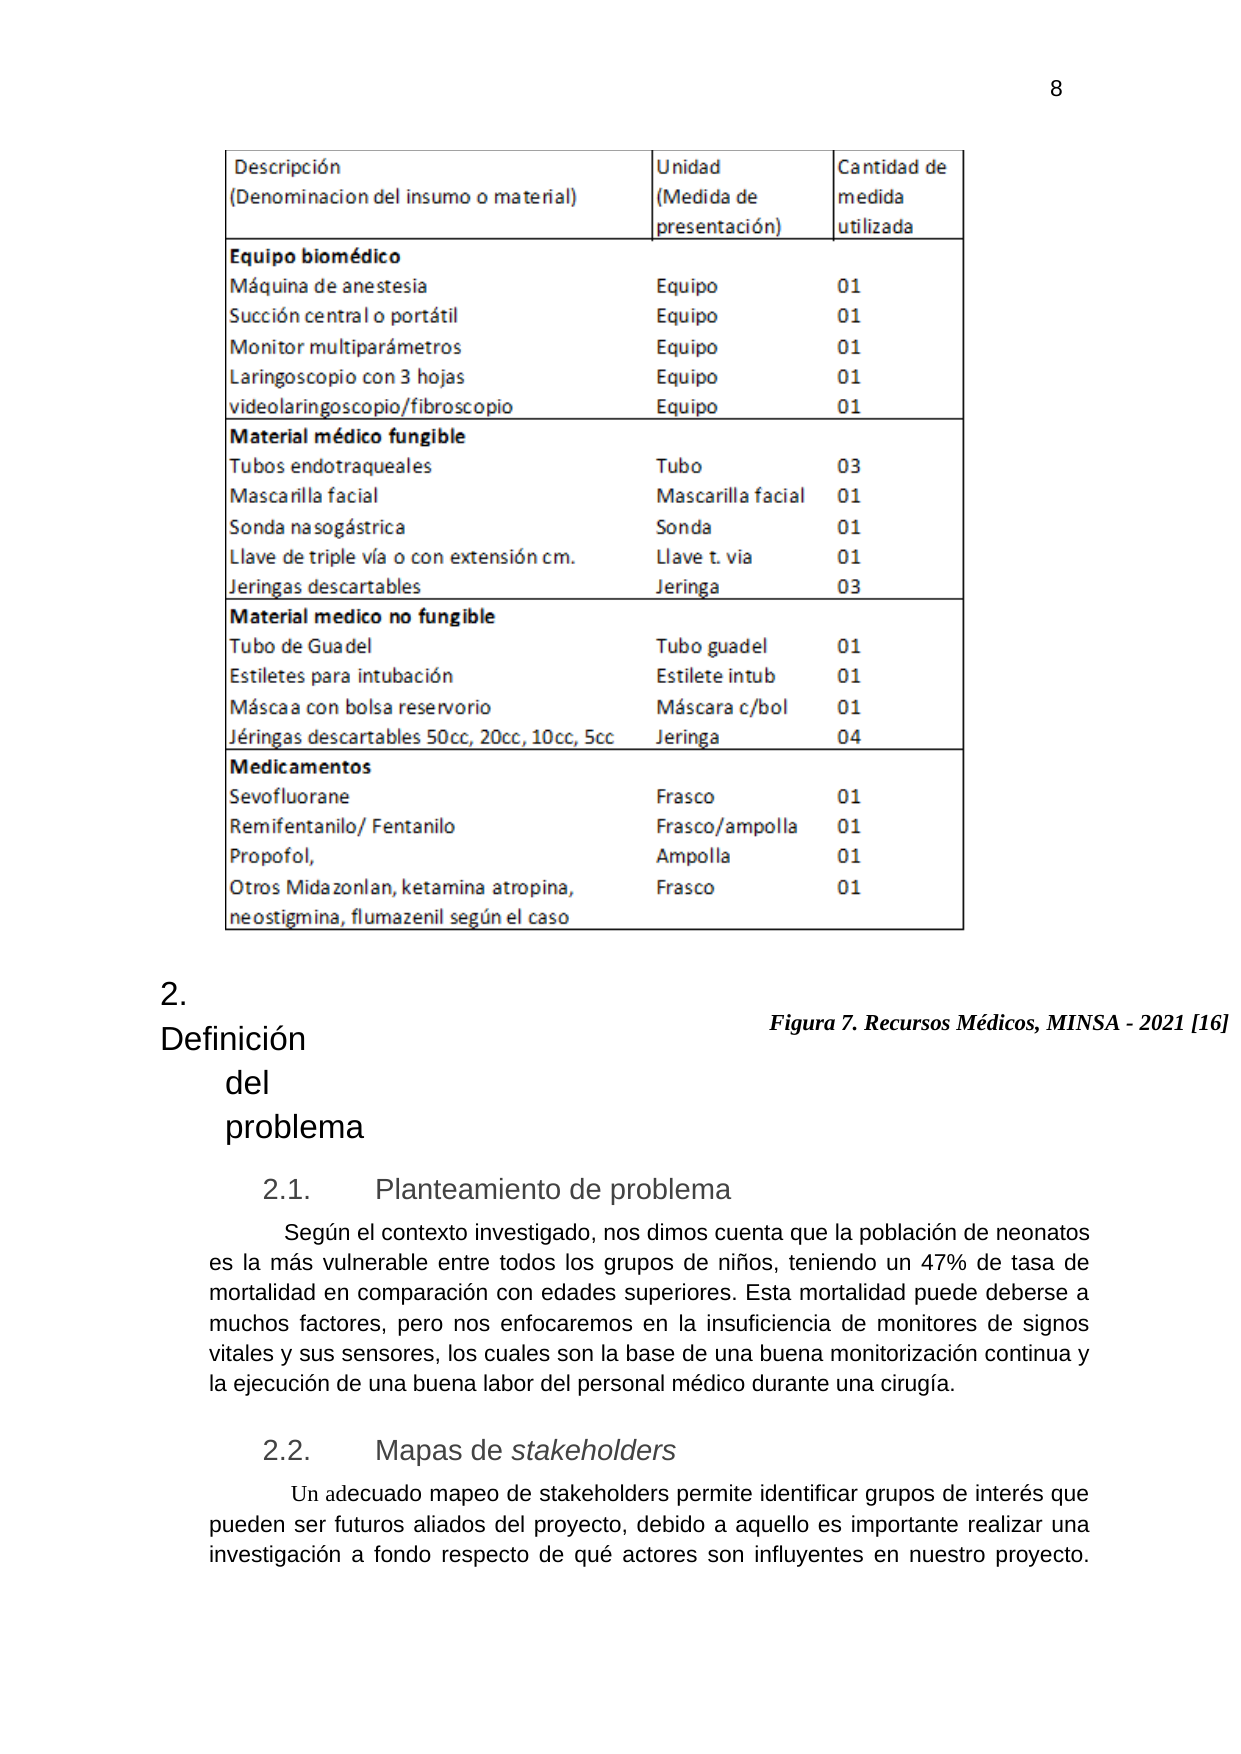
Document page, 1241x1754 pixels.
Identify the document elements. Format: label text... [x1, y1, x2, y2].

subtitle Planteamiento de problema [262, 1172, 1090, 1206]
picture [225, 150, 966, 932]
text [209, 1480, 1090, 1567]
subtitle Mapas de stakeholders [262, 1433, 1090, 1467]
subtitle Definición del problema [187, 974, 1090, 1145]
text Según el contexto investigado, nos dimos cuenta que la población de neonatos es la más vulnerable entre todos los grupos de niños, teniendo un 47% de tasa de mortalidad en comparación con edades superiores. Esta mortalidad puede deberse a muchos factores, pero nos enfocaremos en la insuficiencia de monitores de signos vitales y sus sensores, los cuales son la base de una buena monitorización continua y la ejecución de una buena labor del personal médico durante una cirugía. [209, 1219, 1090, 1396]
